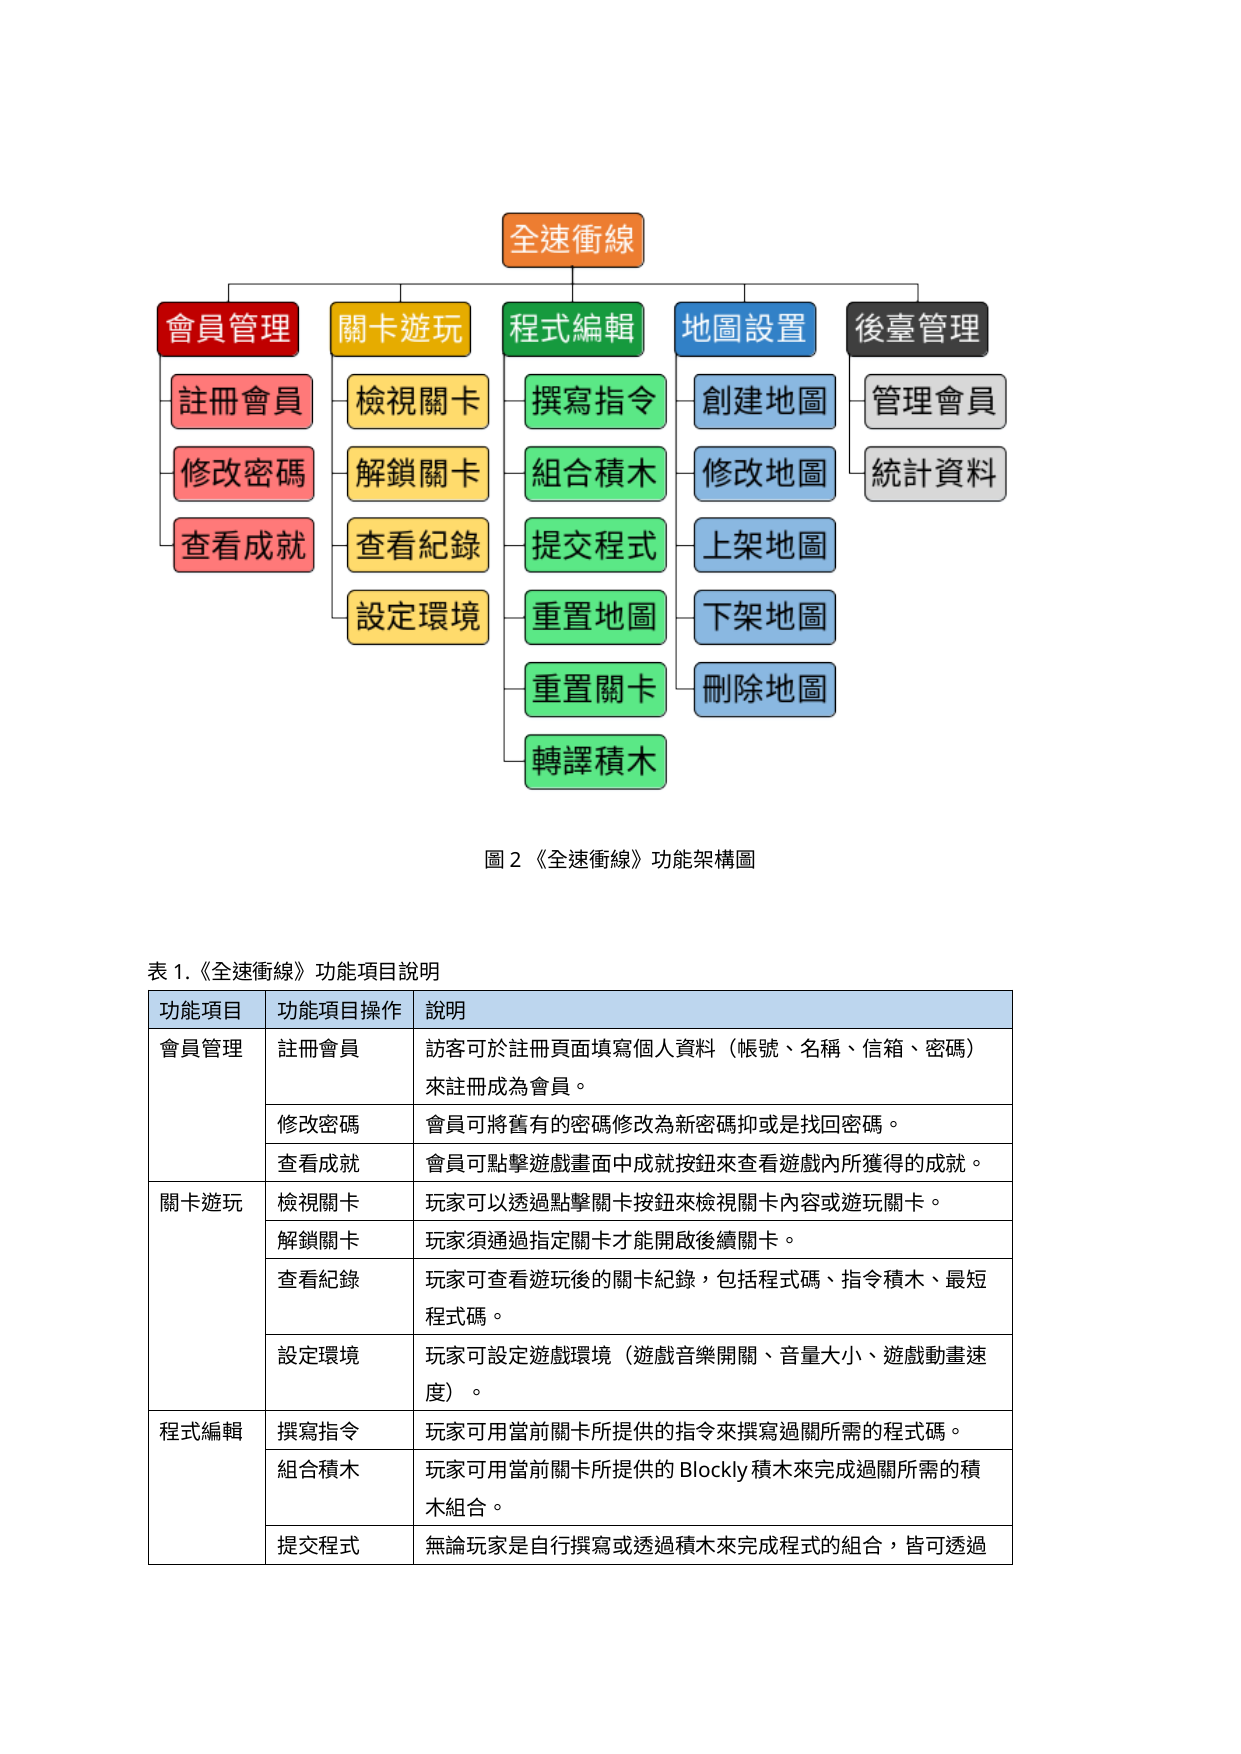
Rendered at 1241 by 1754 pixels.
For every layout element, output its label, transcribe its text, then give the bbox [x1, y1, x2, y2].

table_cell 會員可將舊有的密碼修改為新密碼抑或是找回密碼。 [414, 1105, 1012, 1143]
table_header 功能項目操作 [266, 991, 413, 1028]
table_cell 提交程式 [266, 1526, 413, 1563]
text 表1.《全速衝線》功能項目說明 [148, 952, 1092, 989]
table_cell 玩家須通過指定關卡才能開啟後續關卡。 [414, 1221, 1012, 1258]
table_cell 檢視關卡 [266, 1182, 413, 1220]
table_cell 關卡遊玩 [149, 1182, 265, 1410]
table_cell 玩家可用當前關卡所提供的Blockly積木來完成過關所需的積木組合。 [414, 1450, 1012, 1525]
table_cell 會員可點擊遊戲畫面中成就按鈕來查看遊戲內所獲得的成就。 [414, 1144, 1012, 1181]
table_cell 解鎖關卡 [266, 1221, 413, 1258]
table_cell 程式編輯 [149, 1411, 265, 1563]
text 圖2 《全速衝線》功能架構圖 [148, 839, 1092, 877]
table_cell 玩家可設定遊戲環境（遊戲音樂開關、音量大小、遊戲動畫速度）。 [414, 1335, 1012, 1410]
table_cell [414, 1526, 1012, 1563]
table_cell 玩家可以透過點擊關卡按鈕來檢視關卡內容或遊玩關卡。 [414, 1182, 1012, 1220]
table_cell 修改密碼 [266, 1105, 413, 1143]
table_cell 玩家可用當前關卡所提供的指令來撰寫過關所需的程式碼。 [414, 1411, 1012, 1449]
table_cell 會員管理 [149, 1029, 265, 1181]
table_cell 設定環境 [266, 1335, 413, 1410]
table_cell 註冊會員 [266, 1029, 413, 1104]
table_cell 查看成就 [266, 1144, 413, 1181]
table_header 功能項目 [149, 991, 265, 1028]
table_cell 查看紀錄 [266, 1259, 413, 1334]
table_header 說明 [414, 991, 1012, 1028]
table_cell 訪客可於註冊頁面填寫個人資料（帳號、名稱、信箱、密碼）來註冊成為會員。 [414, 1029, 1012, 1104]
table_cell 撰寫指令 [266, 1411, 413, 1449]
table_cell 玩家可查看遊玩後的關卡紀錄，包括程式碼、指令積木、最短程式碼。 [414, 1259, 1012, 1334]
table_cell 組合積木 [266, 1450, 413, 1525]
